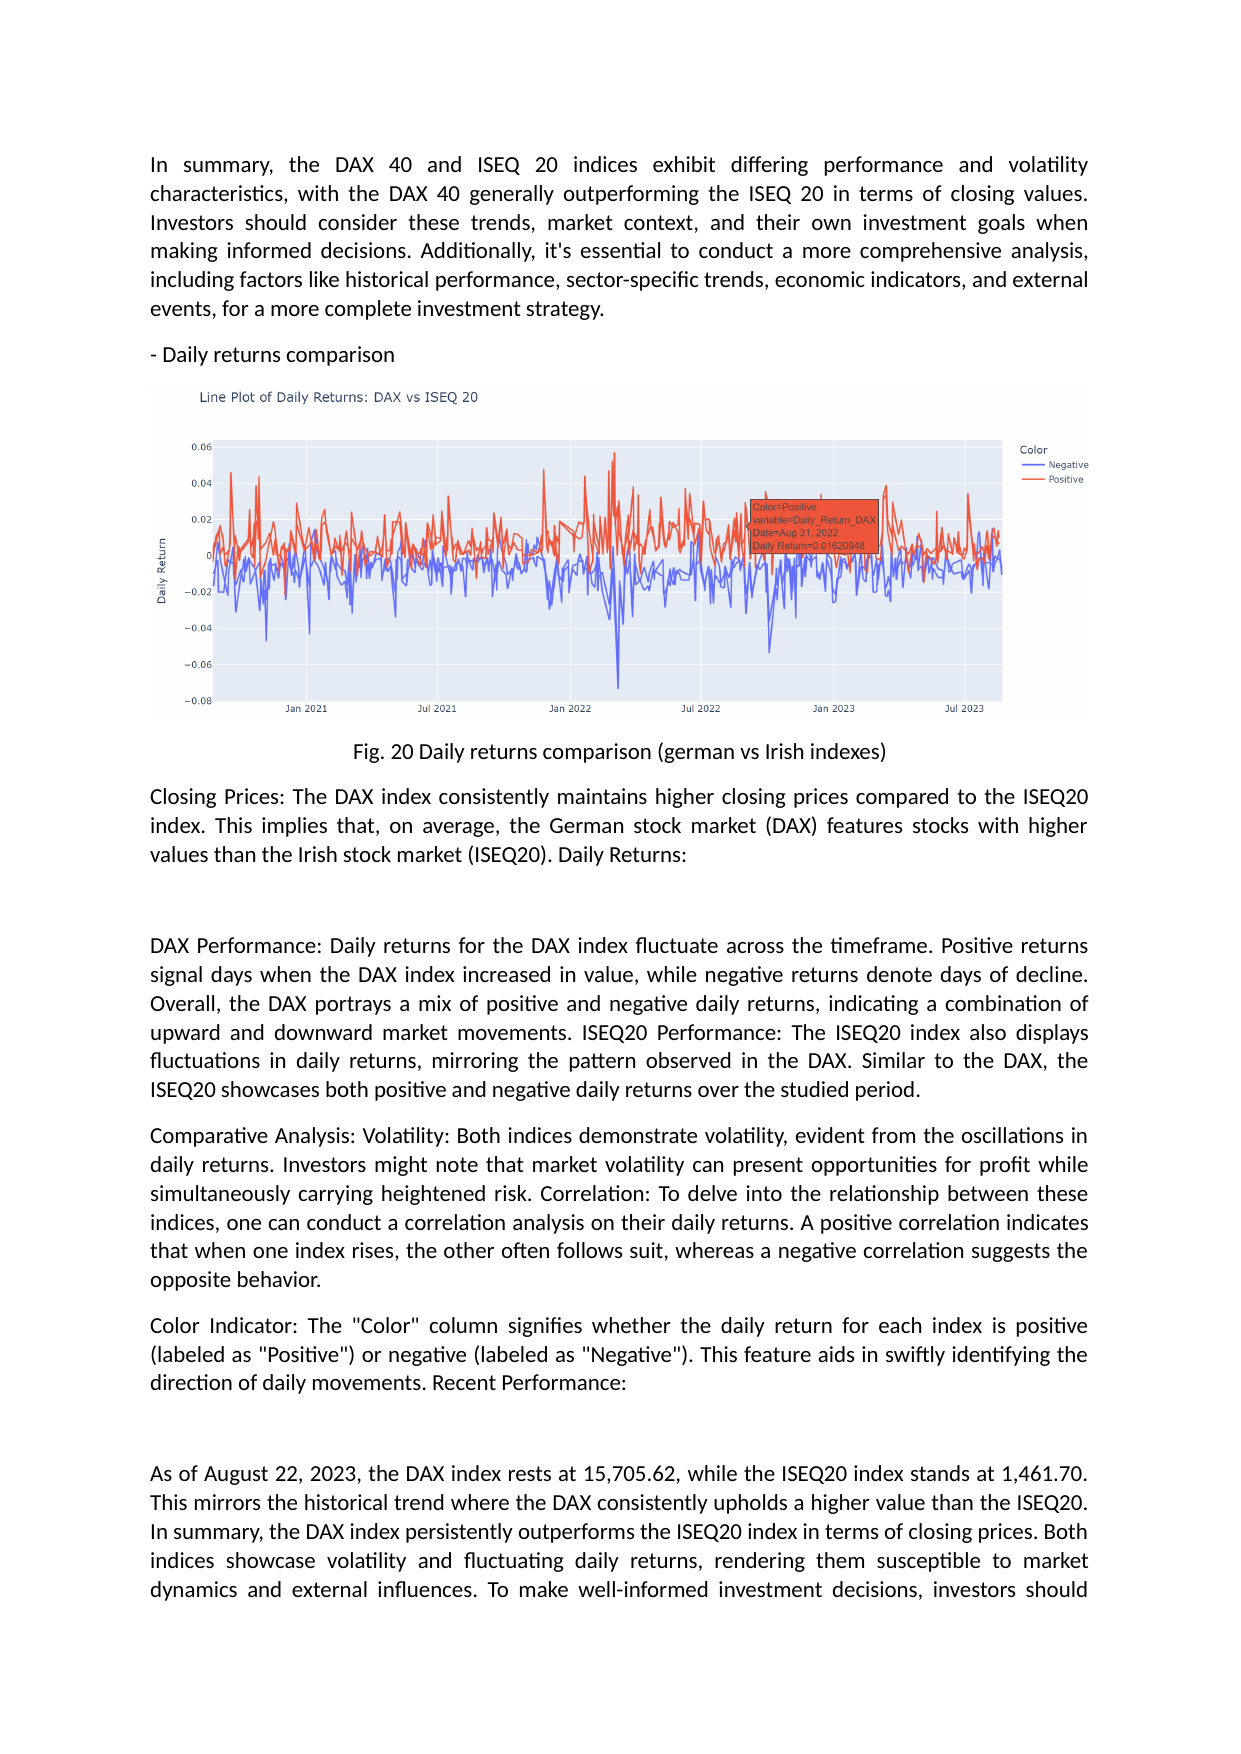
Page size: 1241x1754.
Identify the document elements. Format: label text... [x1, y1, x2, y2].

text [150, 1459, 1090, 1603]
text Comparative Analysis: Volatility: Both indices demonstrate volatility, evident from the oscillations in daily returns. Investors might note that market volatility can present opportunities for profit while simultaneously carrying heightened risk. Correlation: To delve into the relationship between these indices, one can conduct a correlation analysis on their daily returns. A positive correlation indicates that when one index rises, the other often follows suit, whereas a negative correlation suggests the opposite behavior. [150, 1121, 1090, 1293]
text DAX Performance: Daily returns for the DAX index fluctuate across the timeframe. Positive returns signal days when the DAX index increased in value, while negative returns denote days of decline. Overall, the DAX portrays a mix of positive and negative daily returns, indicating a combination of upward and downward market movements. ISEQ20 Performance: The ISEQ20 index also displays fluctuations in daily returns, mirroring the pattern observed in the DAX. Similar to the DAX, the ISEQ20 showcases both positive and negative daily returns over the studied period. [150, 931, 1090, 1103]
text Color Indicator: The "Color" column signifies whether the daily return for each index is positive (labeled as "Positive") or negative (labeled as "Negative"). This feature aids in swiftly identifying the direction of daily movements. Recent Performance: [150, 1311, 1090, 1397]
text - Daily returns comparison [150, 340, 1090, 368]
text In summary, the DAX 40 and ISEQ 20 indices exhibit differing performance and volatility characteristics, with the DAX 40 generally outperforming the ISEQ 20 in terms of closing values. Investors should consider these trends, market context, and their own investment goals when making informed decisions. Additionally, it's essential to conduct a more comprehensive analysis, including factors like historical performance, sector-specific trends, economic indicators, and external events, for a more complete investment strategy. [150, 150, 1090, 322]
text Closing Prices: The DAX index consistently maintains higher closing prices compared to the ISEQ20 index. This implies that, on average, the German stock market (DAX) features stocks with higher values than the Irish stock market (ISEQ20). Daily Returns: [150, 782, 1090, 868]
picture [150, 385, 1091, 720]
text Fig. 20 Daily returns comparison (german vs Irish indexes) [150, 737, 1090, 765]
